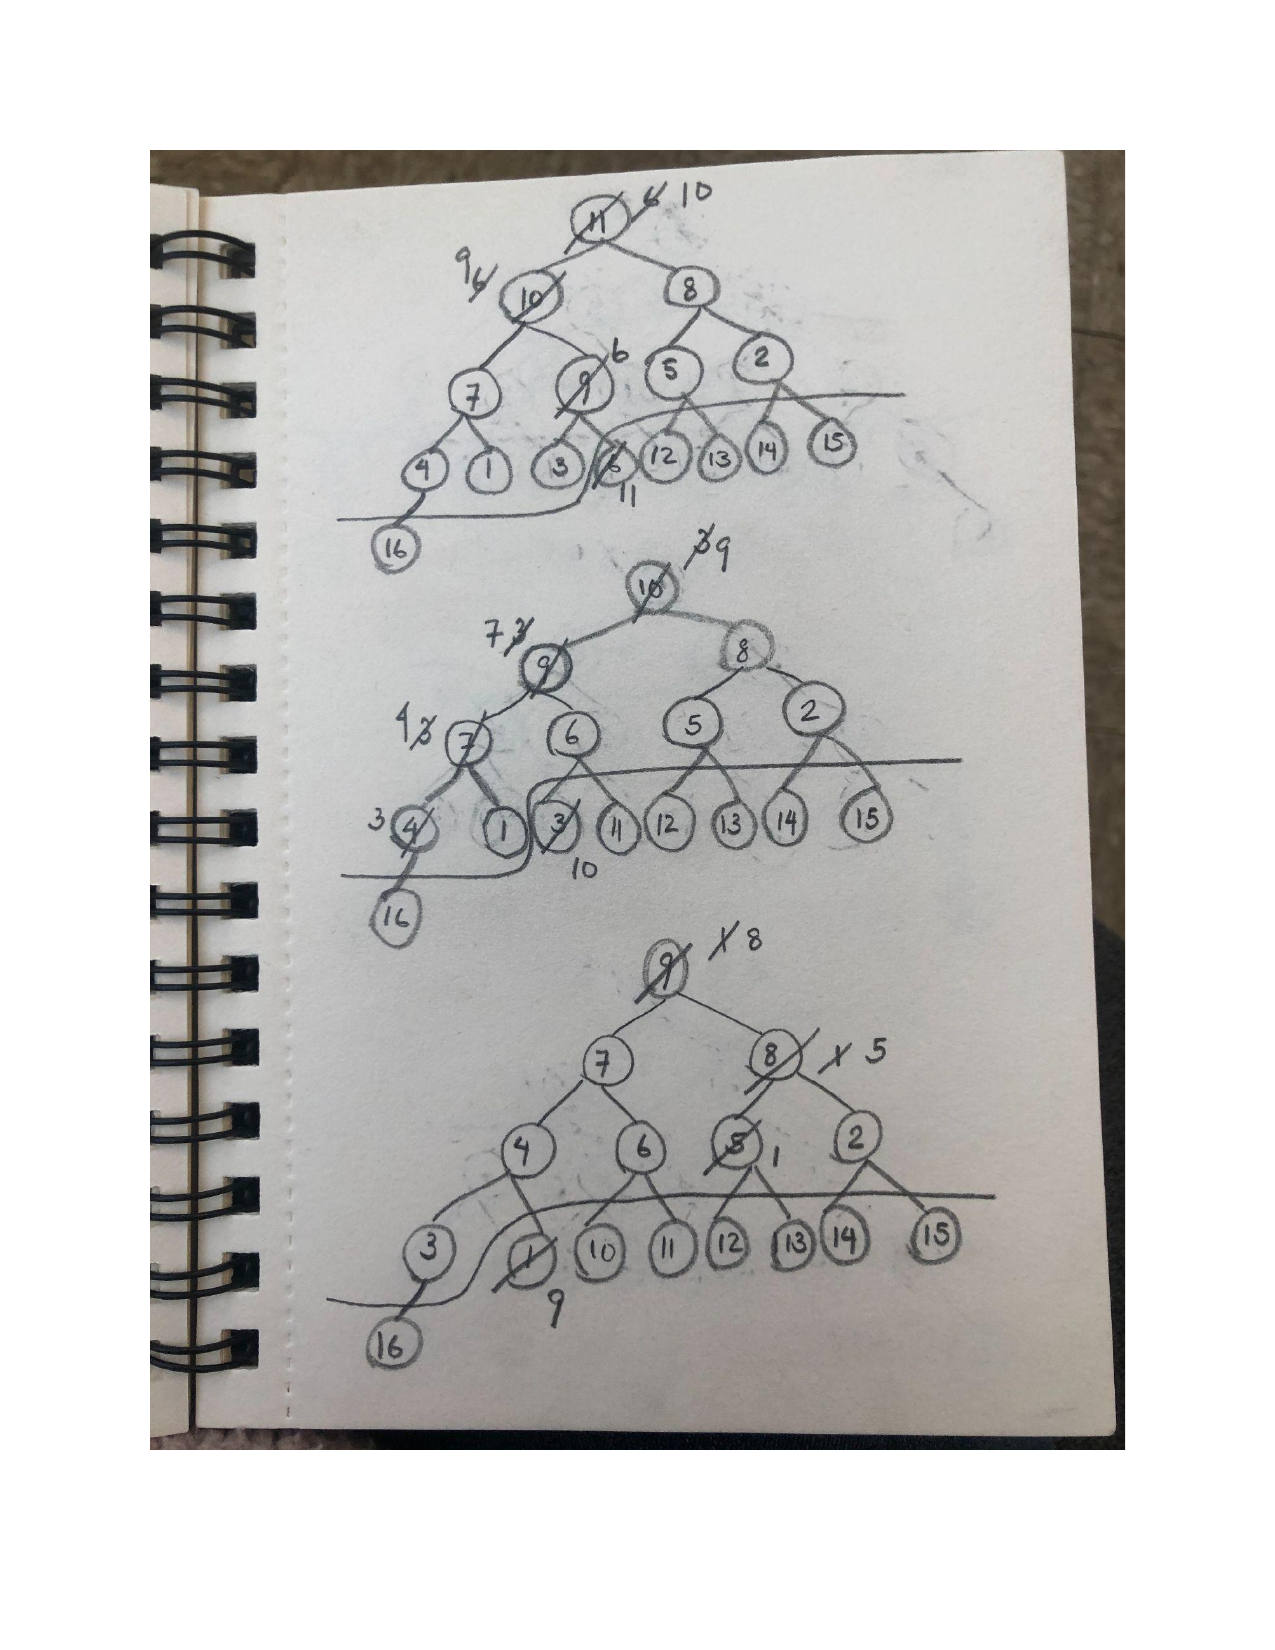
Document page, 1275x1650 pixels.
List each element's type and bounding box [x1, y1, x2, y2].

picture [150, 150, 1125, 1450]
